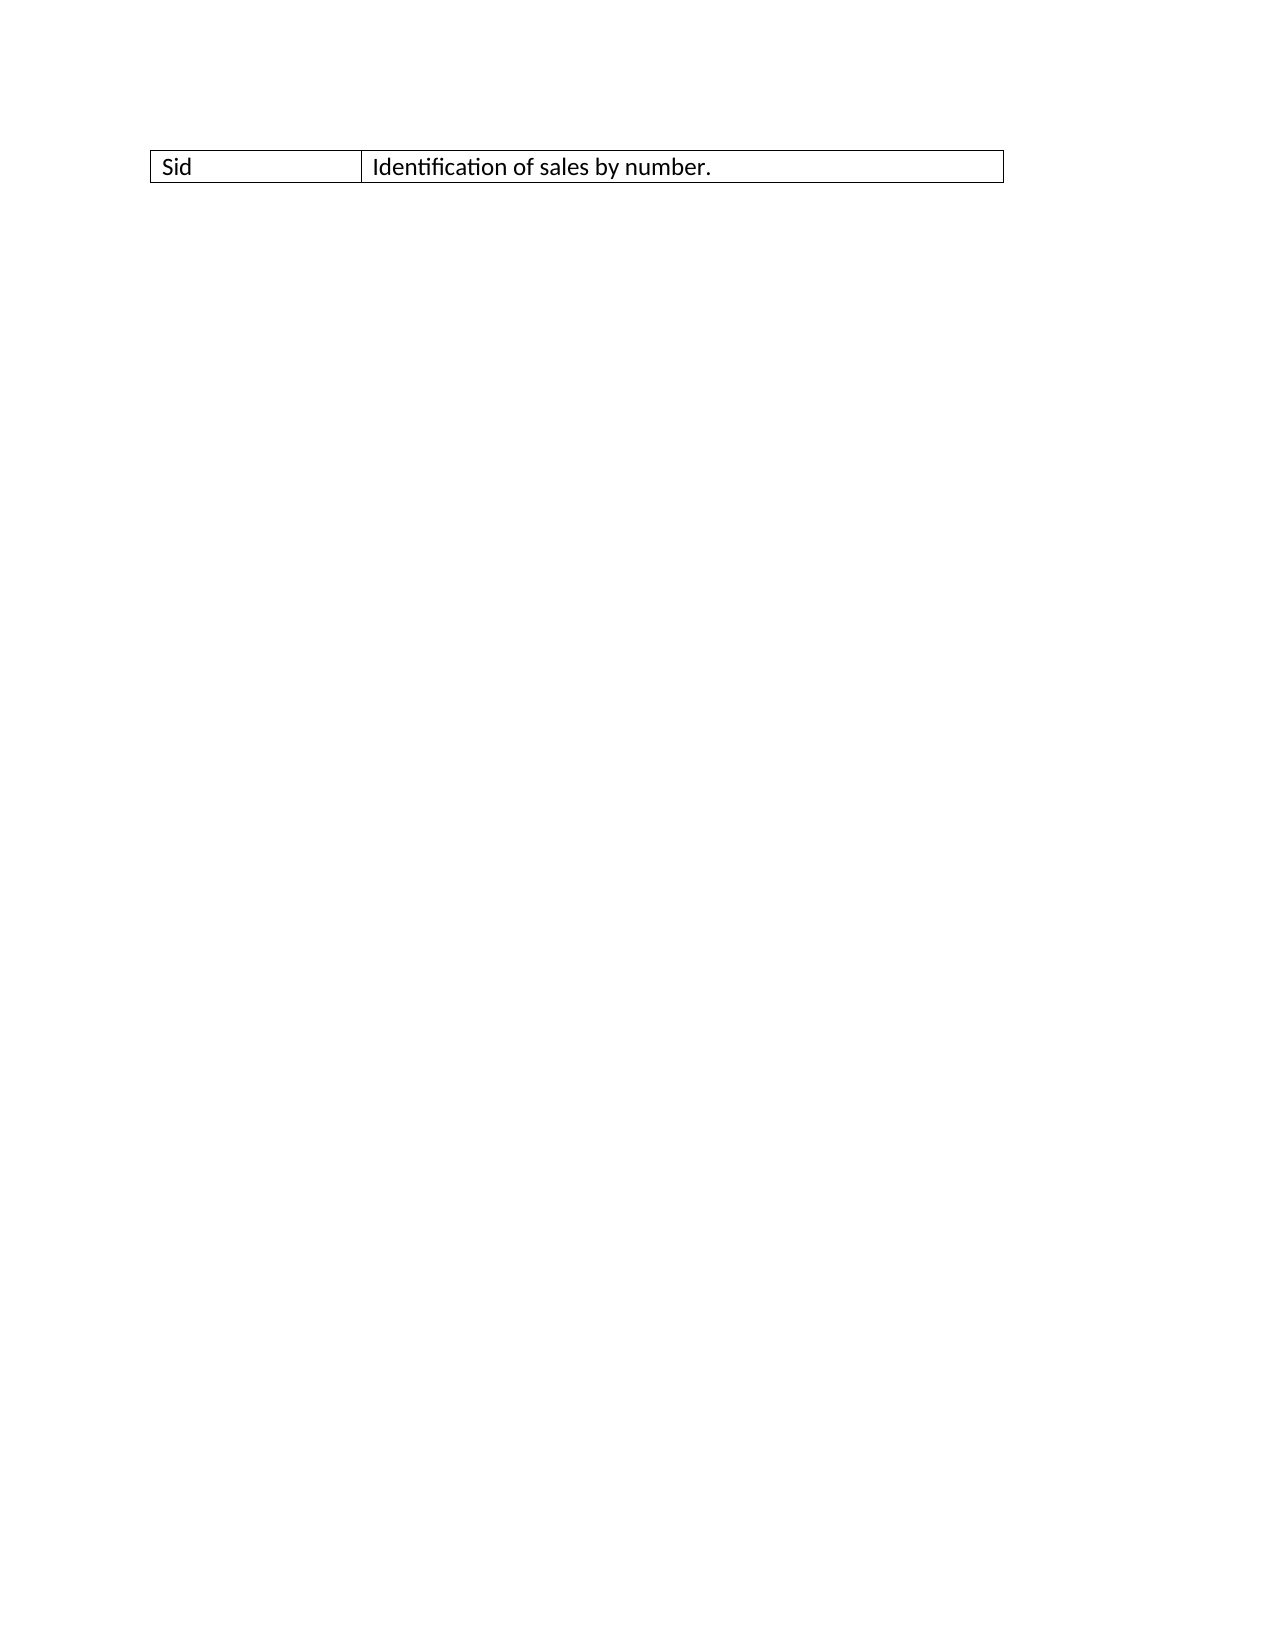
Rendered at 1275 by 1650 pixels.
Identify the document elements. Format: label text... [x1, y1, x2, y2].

table_cell Sid [151, 151, 361, 182]
table_cell Identification of sales by number. [362, 151, 1003, 182]
